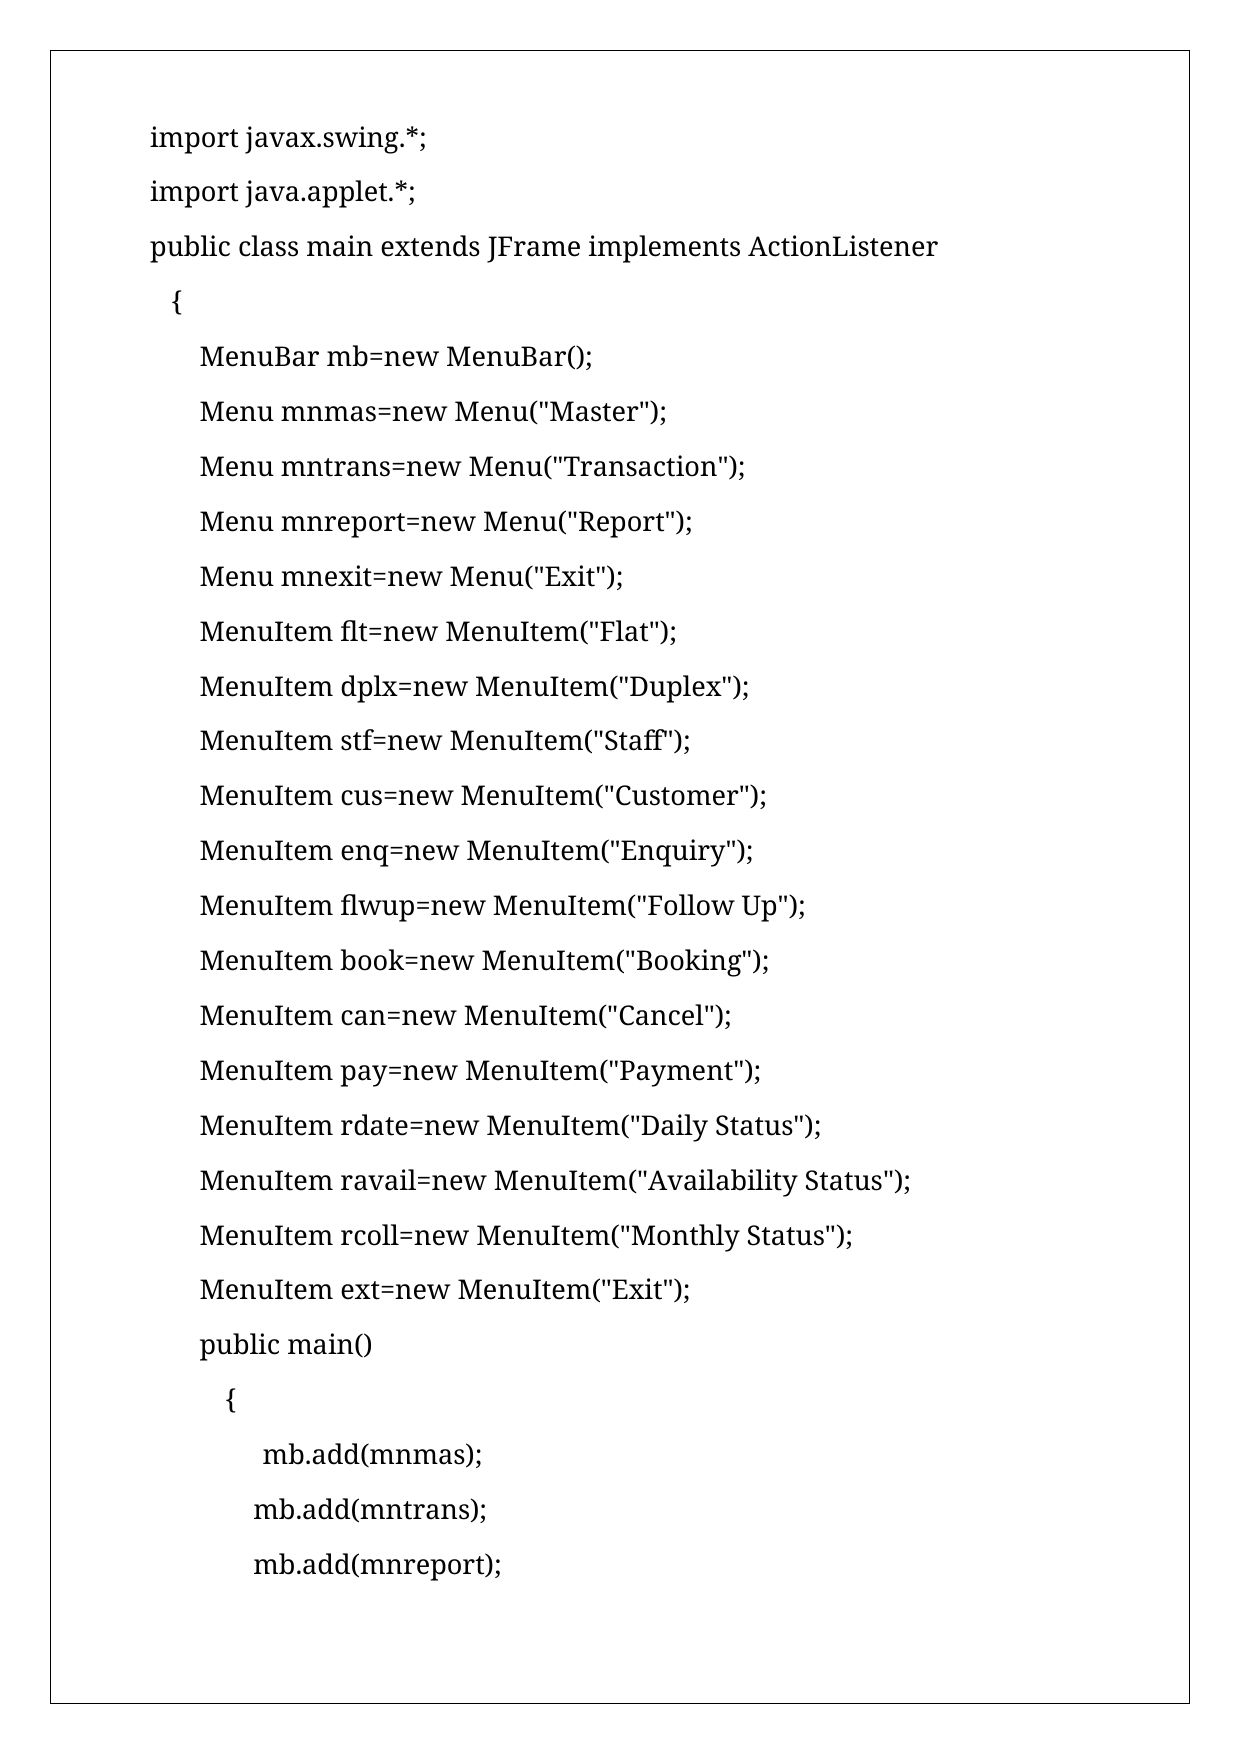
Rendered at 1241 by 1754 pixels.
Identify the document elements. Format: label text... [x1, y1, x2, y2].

text Menu mnexit=new Menu("Exit"); [150, 557, 1152, 594]
text Menu mnmas=new Menu("Master"); [150, 392, 1152, 429]
text MenuItem ext=new MenuItem("Exit"); [150, 1271, 1152, 1308]
text MenuBar mb=new MenuBar(); [150, 338, 1152, 374]
text Menu mnreport=new Menu("Report"); [150, 502, 1152, 539]
text MenuItem rdate=new MenuItem("Daily Status"); [150, 1106, 1152, 1143]
text public main() [150, 1326, 1152, 1363]
text mb.add(mnreport); [150, 1545, 1152, 1582]
text mb.add(mntrans); [150, 1490, 1152, 1527]
text MenuItem flwup=new MenuItem("Follow Up"); [150, 887, 1152, 923]
text Menu mntrans=new Menu("Transaction"); [150, 447, 1152, 484]
text mb.add(mnmas); [150, 1436, 1152, 1472]
text { [150, 1381, 1152, 1417]
text MenuItem stf=new MenuItem("Staff"); [150, 722, 1152, 759]
text MenuItem book=new MenuItem("Booking"); [150, 941, 1152, 978]
text MenuItem pay=new MenuItem("Payment"); [150, 1051, 1152, 1088]
text import java.applet.*; [150, 173, 1152, 210]
text import javax.swing.*; [150, 118, 1152, 155]
text MenuItem ravail=new MenuItem("Availability Status"); [150, 1161, 1152, 1198]
text { [150, 283, 1152, 319]
text MenuItem cus=new MenuItem("Customer"); [150, 777, 1152, 814]
text MenuItem rcoll=new MenuItem("Monthly Status"); [150, 1216, 1152, 1253]
text public class main extends JFrame implements ActionListener [150, 228, 1152, 265]
text MenuItem flt=new MenuItem("Flat"); [150, 612, 1152, 649]
text MenuItem can=new MenuItem("Cancel"); [150, 996, 1152, 1033]
text MenuItem enq=new MenuItem("Enquiry"); [150, 832, 1152, 868]
text MenuItem dplx=new MenuItem("Duplex"); [150, 667, 1152, 704]
